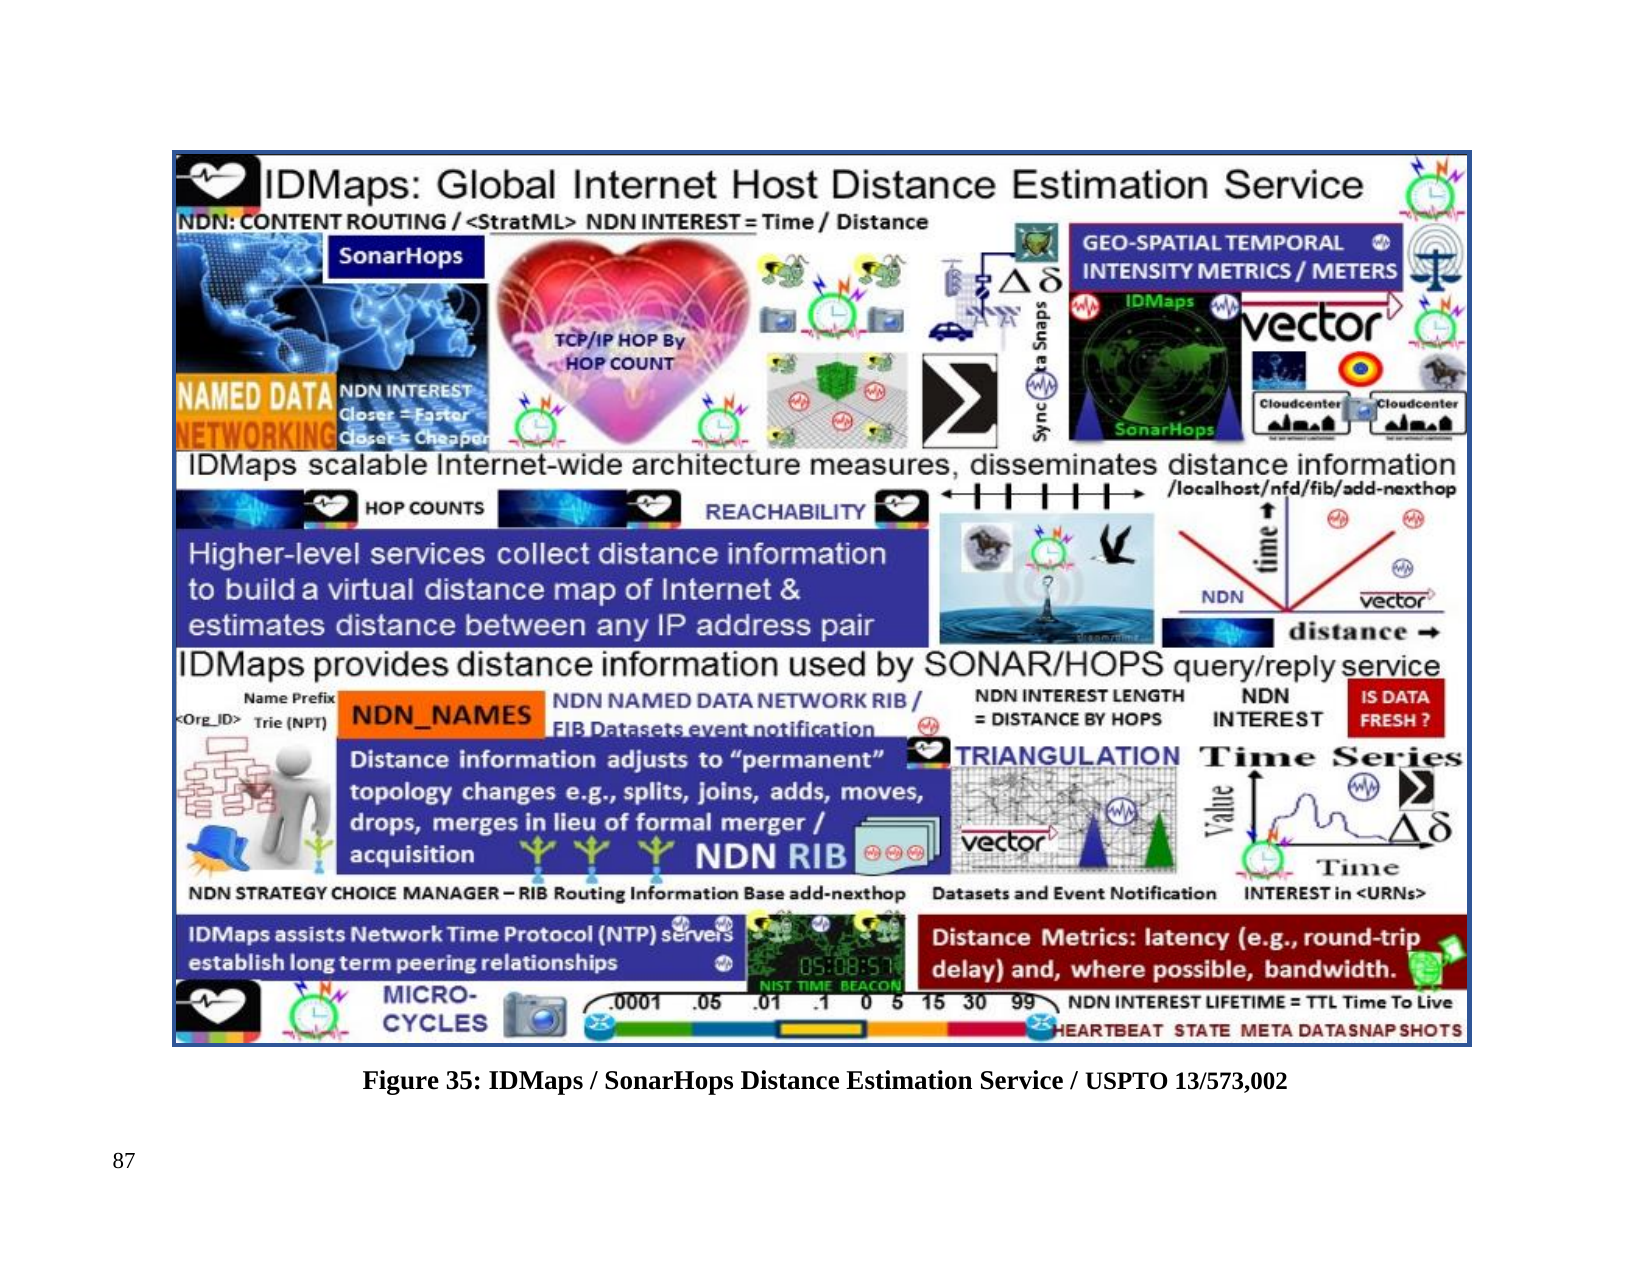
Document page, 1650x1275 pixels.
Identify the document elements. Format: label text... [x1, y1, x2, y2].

text Figure 35: IDMaps / SonarHops Distance Estimation Service / USPTO 13/573,002 [112, 1064, 1537, 1095]
picture [176, 154, 1467, 1043]
